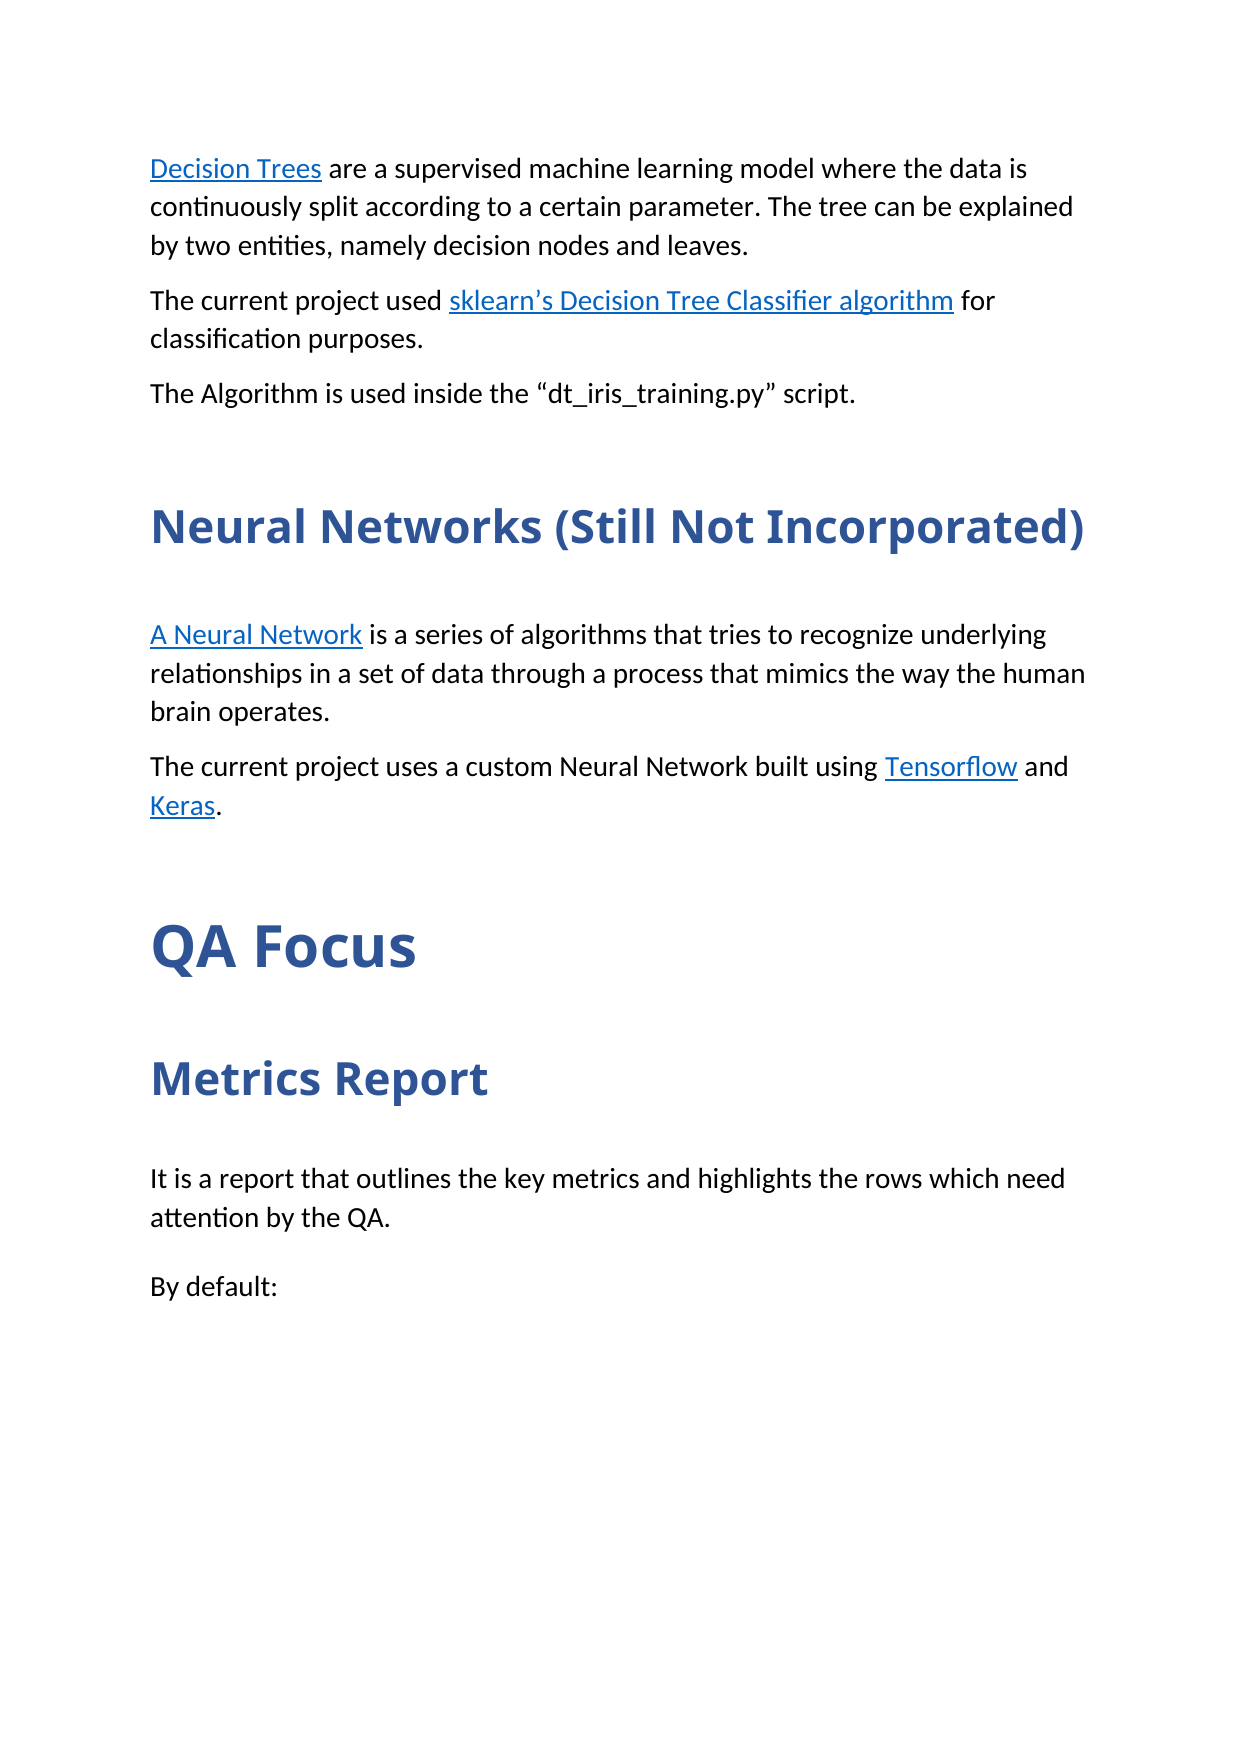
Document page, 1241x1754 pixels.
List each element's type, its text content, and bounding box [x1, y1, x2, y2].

subtitle Metrics Report [150, 1046, 1090, 1109]
text A Neural Network is a series of algorithms that tries to recognize underlying relationships in a set of data through a process that mimics the way the human brain operates. [150, 616, 1090, 729]
subtitle Neural Networks (Still Not Incorporated) [150, 494, 1090, 556]
text It is a report that outlines the key metrics and highlights the rows which need attention by the QA. By default: [150, 1161, 1090, 1303]
text The current project used sklearn’s Decision Tree Classifier algorithm for classification purposes. [150, 282, 1090, 356]
text Decision Trees are a supervised machine learning model where the data is continuously split according to a certain parameter. The tree can be explained by two entities, namely decision nodes and leaves. [150, 150, 1090, 262]
text The Algorithm is used inside the “dt_iris_training.py” script. [150, 376, 1090, 411]
subtitle QA Focus [150, 905, 1090, 985]
text The current project uses a custom Neural Network built using Tensorflow and Keras. [150, 748, 1090, 822]
